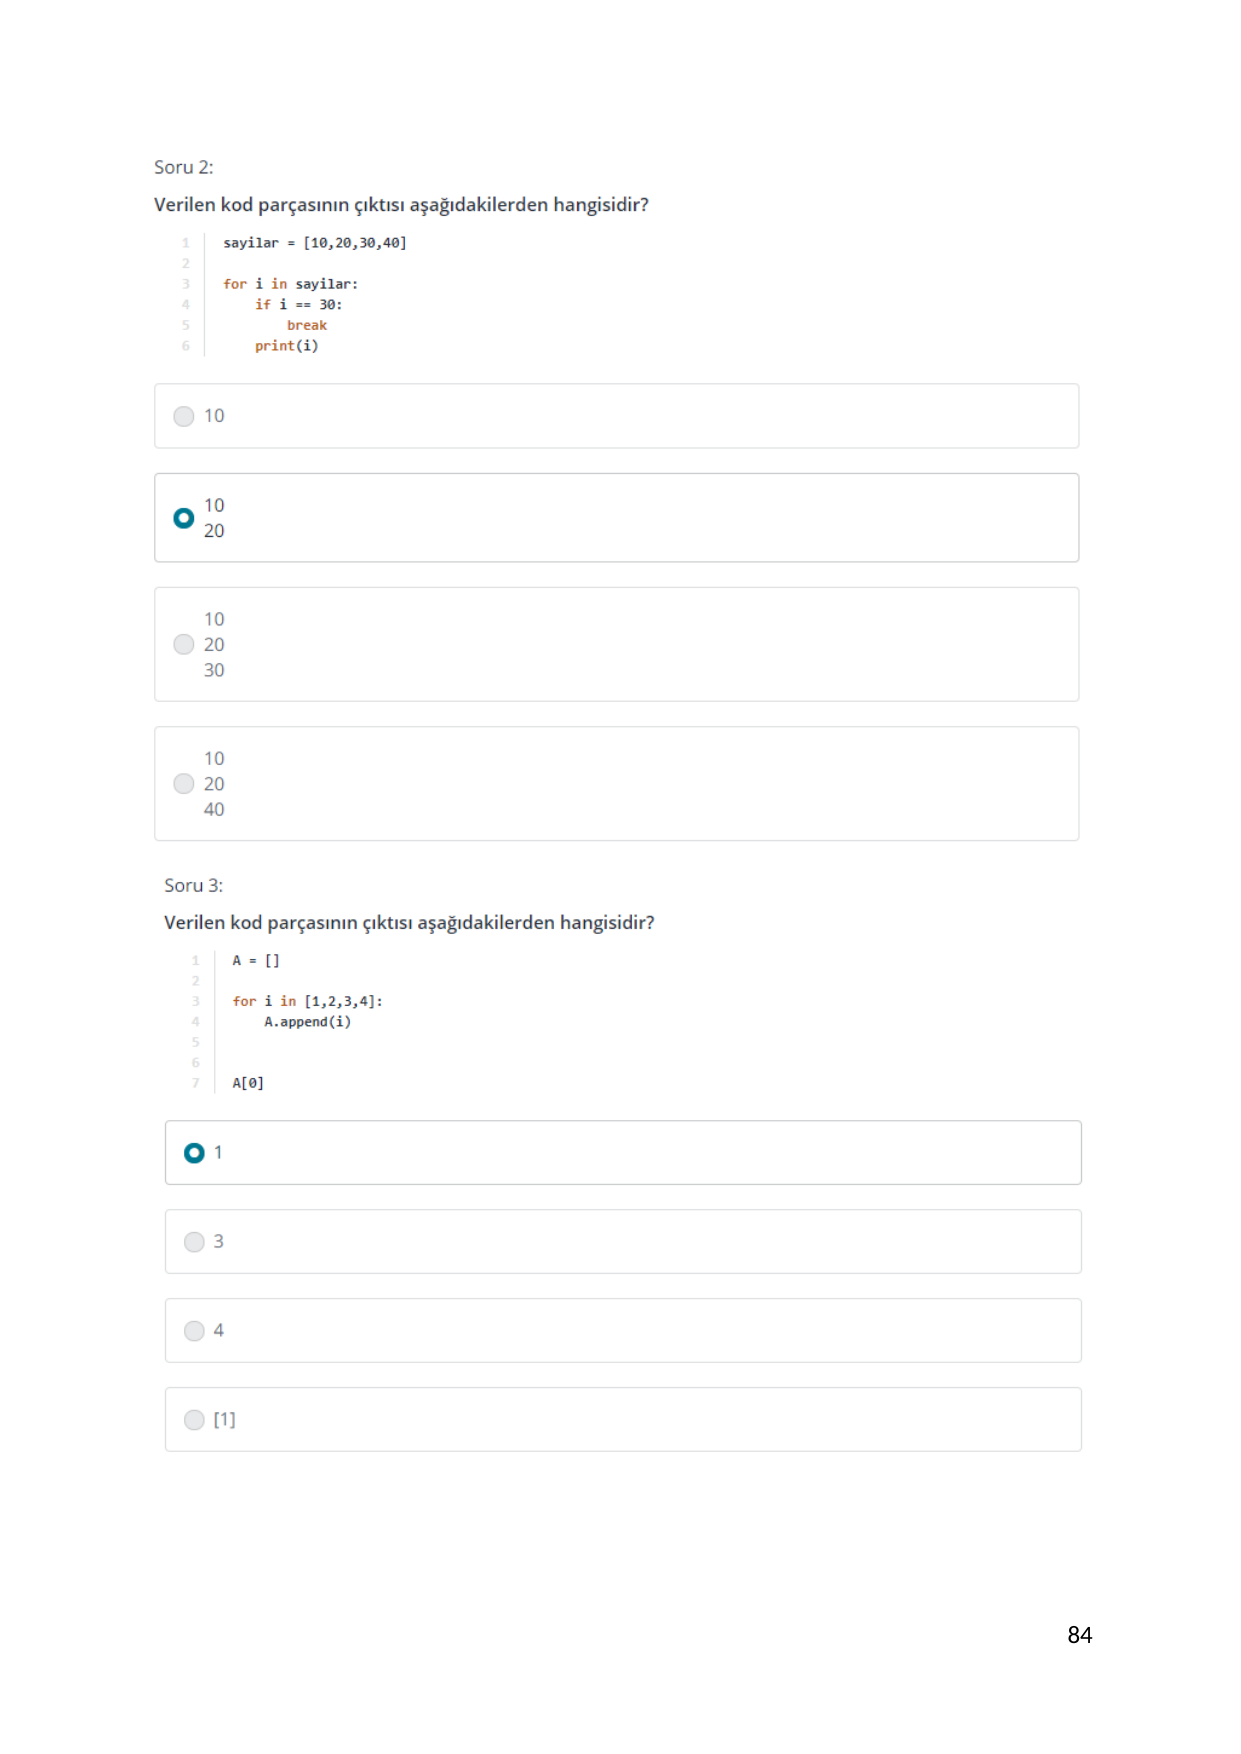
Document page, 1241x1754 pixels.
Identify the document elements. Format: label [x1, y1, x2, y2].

picture [147, 147, 1093, 851]
picture [147, 869, 1093, 1464]
